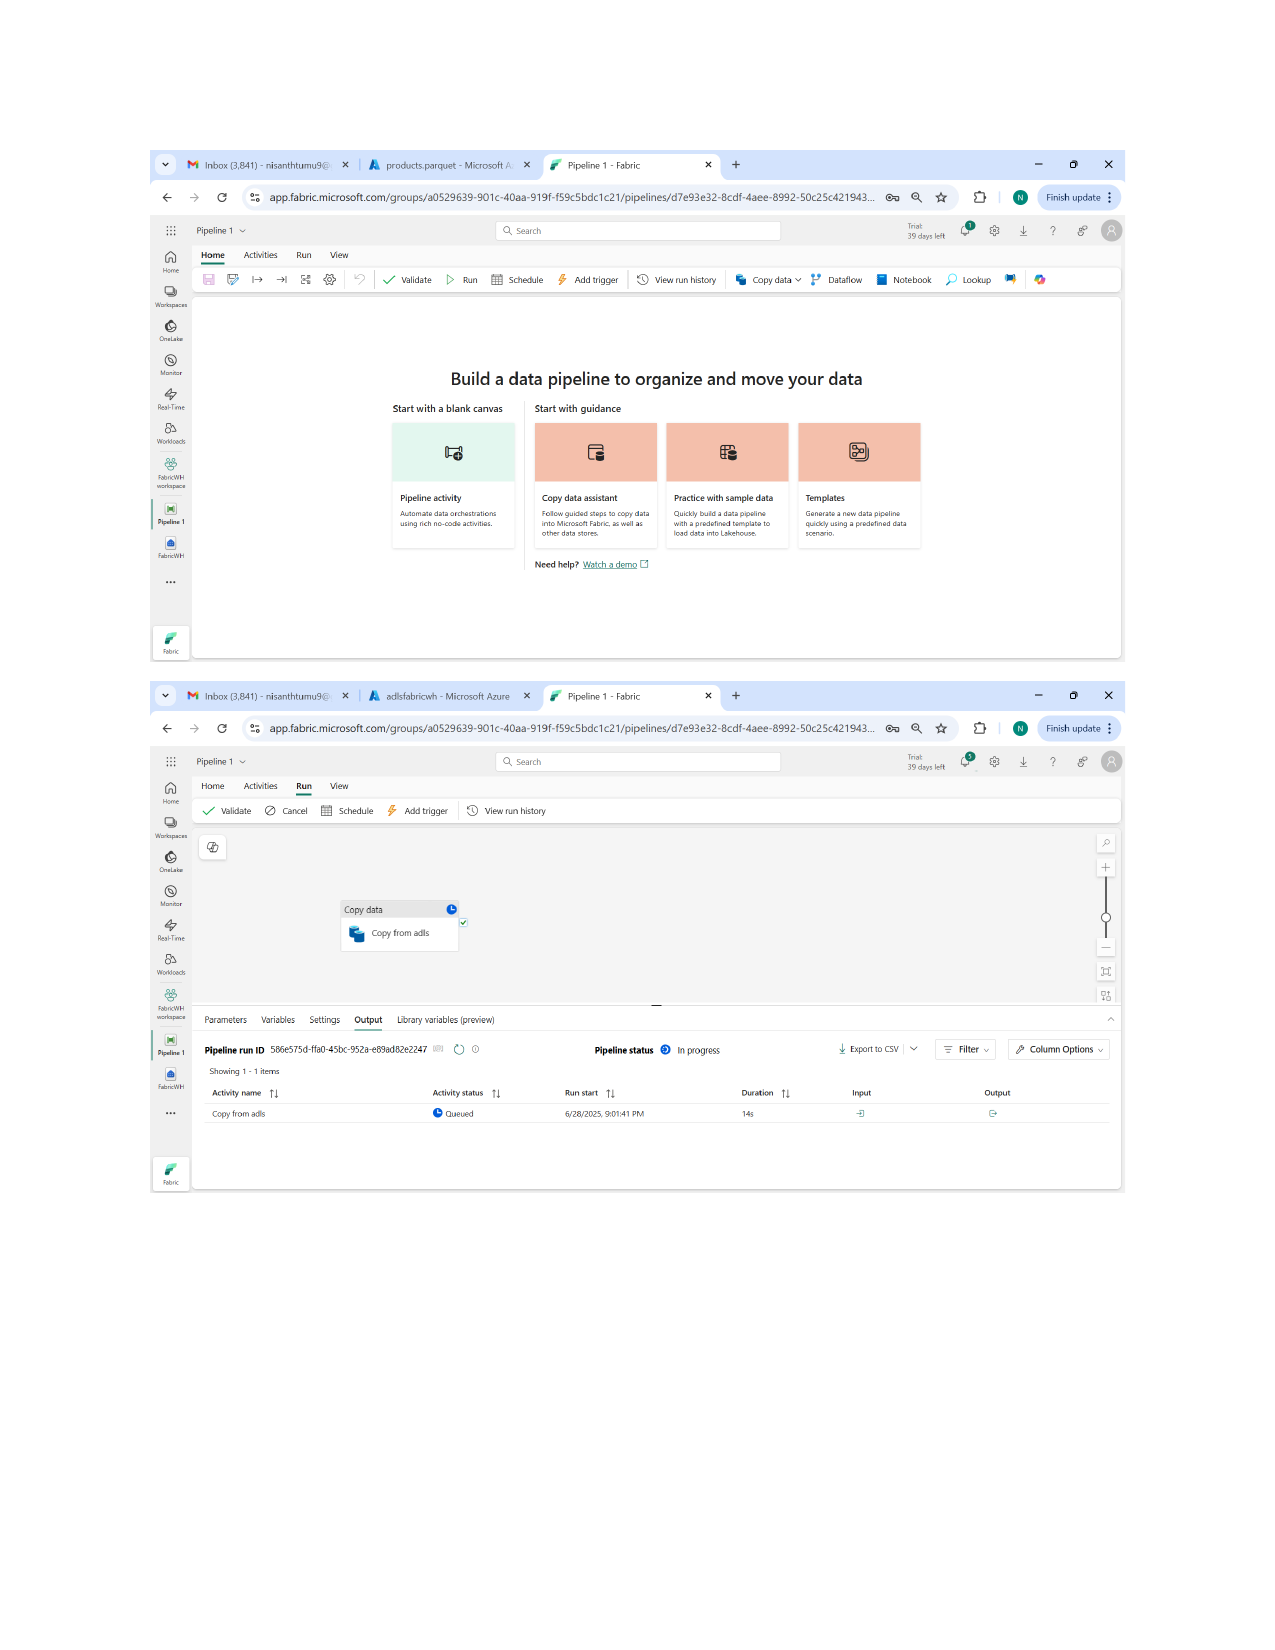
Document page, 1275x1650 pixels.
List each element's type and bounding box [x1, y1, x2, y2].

picture [150, 150, 1125, 662]
picture [150, 681, 1125, 1193]
